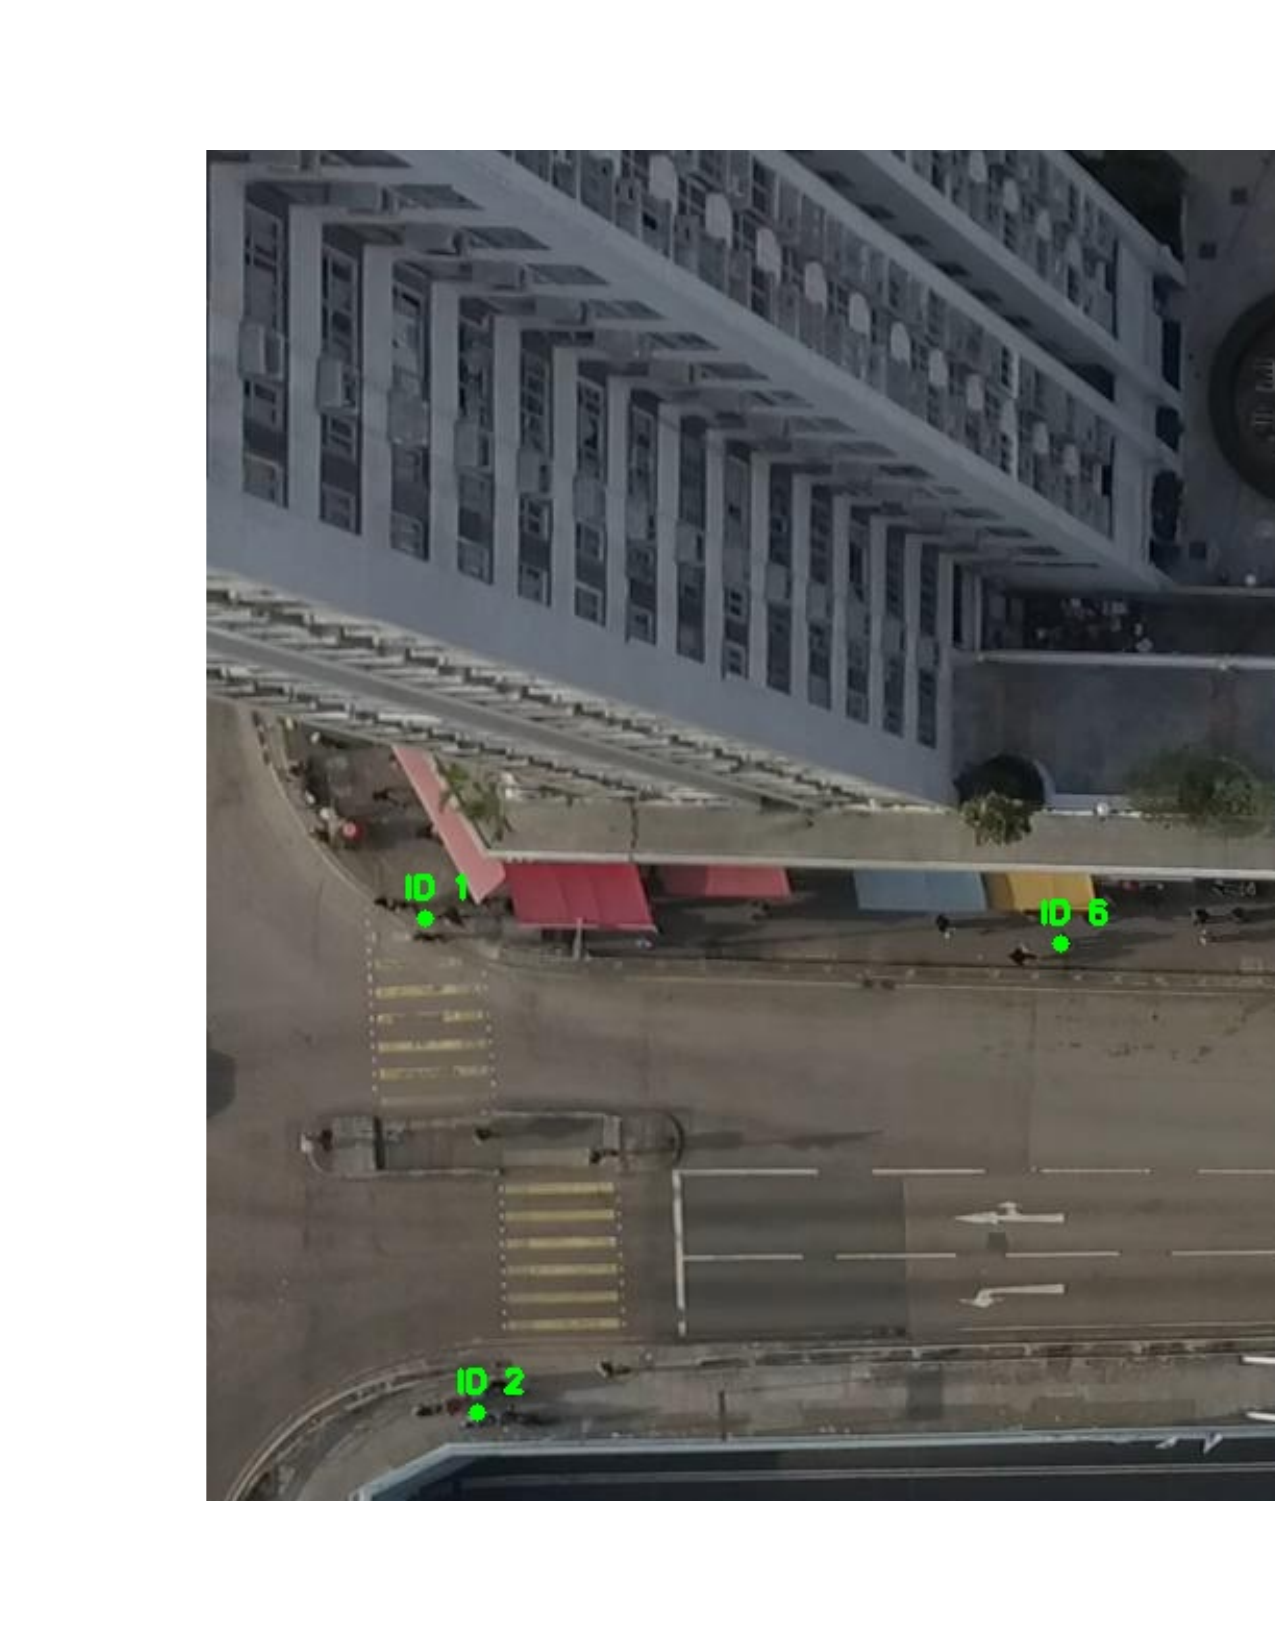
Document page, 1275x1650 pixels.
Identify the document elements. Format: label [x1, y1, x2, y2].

picture [206, 150, 1275, 1501]
